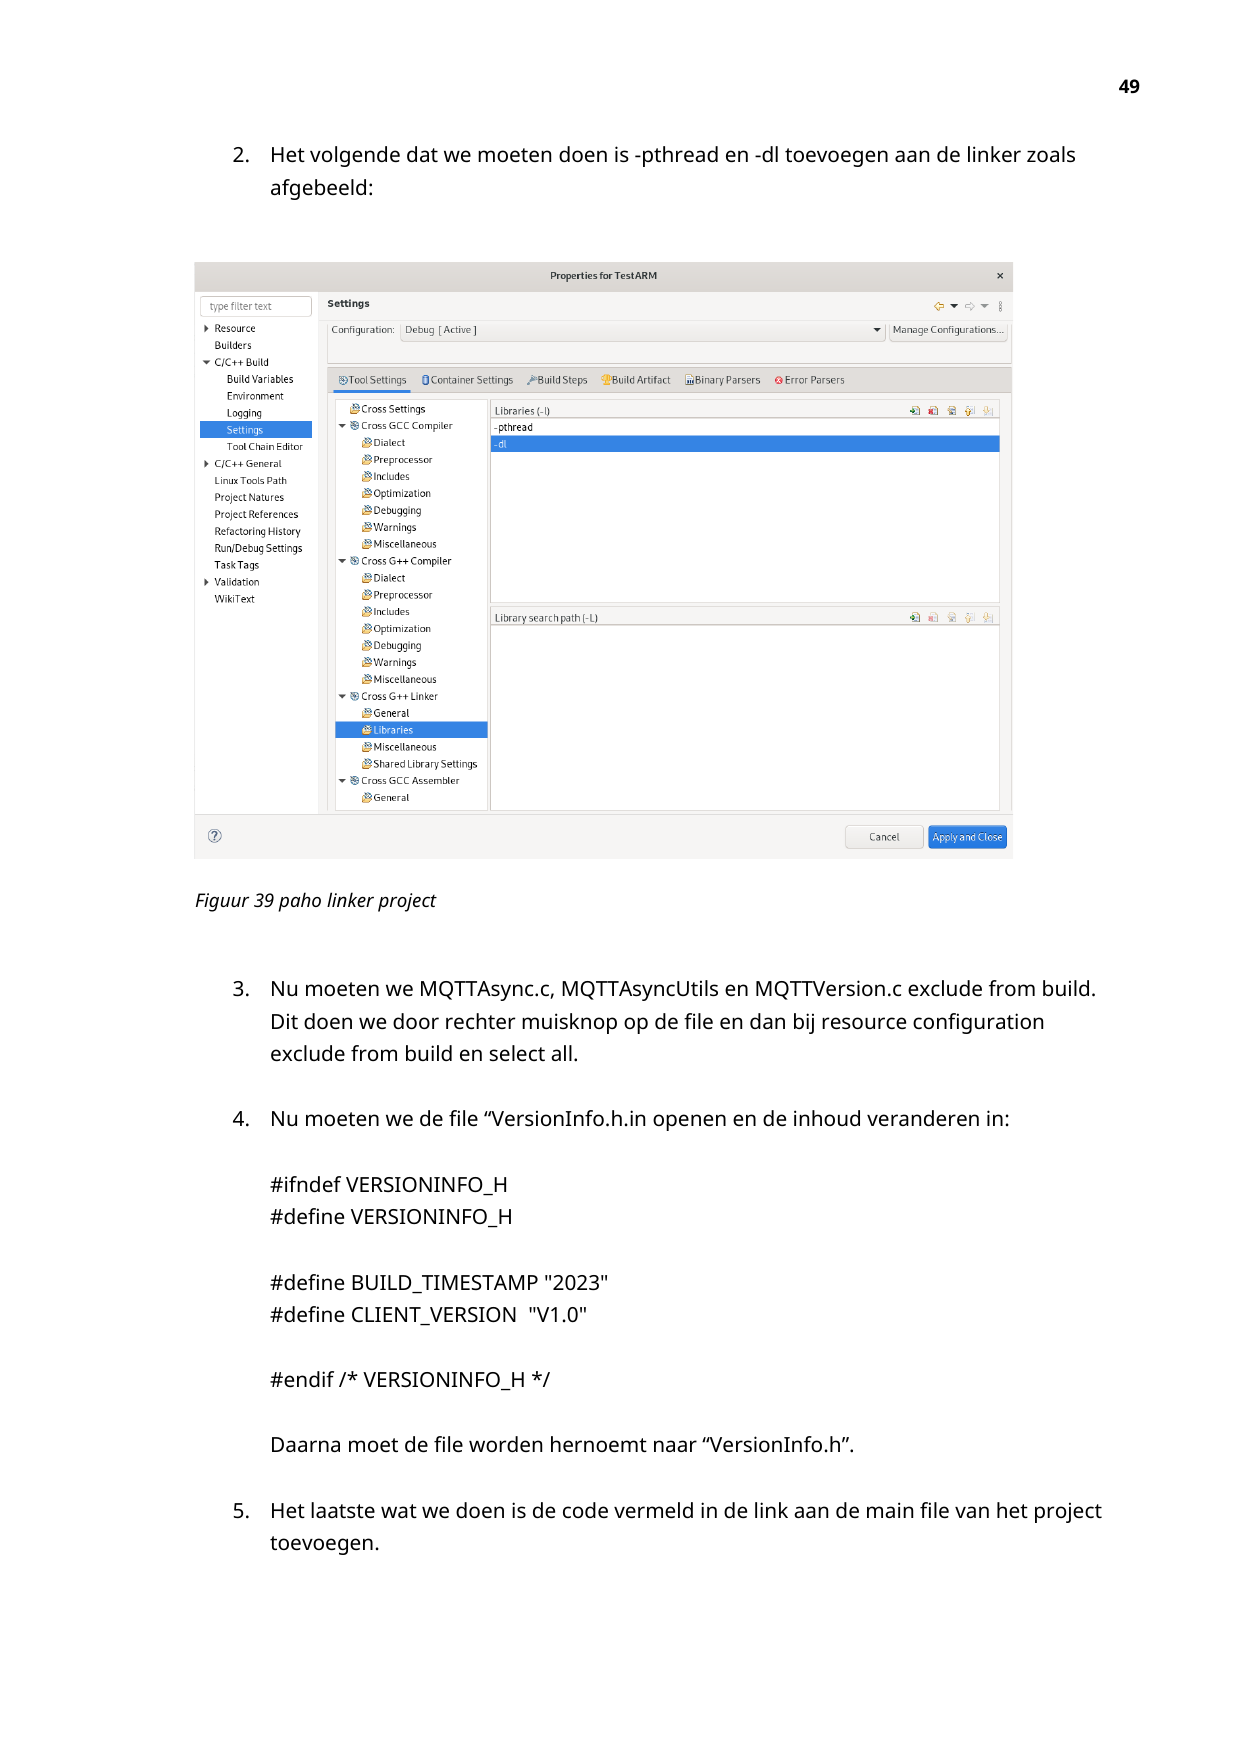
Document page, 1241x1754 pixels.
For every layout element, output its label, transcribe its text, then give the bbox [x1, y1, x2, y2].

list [232, 1496, 1122, 1557]
list #define BUILD_TIMESTAMP "2023" [270, 1268, 1122, 1296]
list #define VERSIONINFO_H [270, 1202, 1122, 1231]
list Het volgende dat we moeten doen is -pthread en -dl toevoegen aan de linker zoals afgebeeld: [232, 140, 1122, 234]
list Nu moeten we MQTTAsync.c, MQTTAsyncUtils en MQTTVersion.c exclude from build. Dit doen we door rechter muisknop op de file en dan bij resource configuration exclude from build en select all. [232, 974, 1122, 1100]
list Nu moeten we de file “VersionInfo.h.in openen en de inhoud veranderen in: #ifndef VERSIONINFO_H [232, 1104, 1122, 1198]
list #define CLIENT_VERSION "V1.0" [270, 1300, 1122, 1329]
list #endif /* VERSIONINFO_H */ Daarna moet de file worden hernoemt naar “VersionInfo.h”. [270, 1365, 1122, 1492]
picture [194, 262, 1014, 859]
